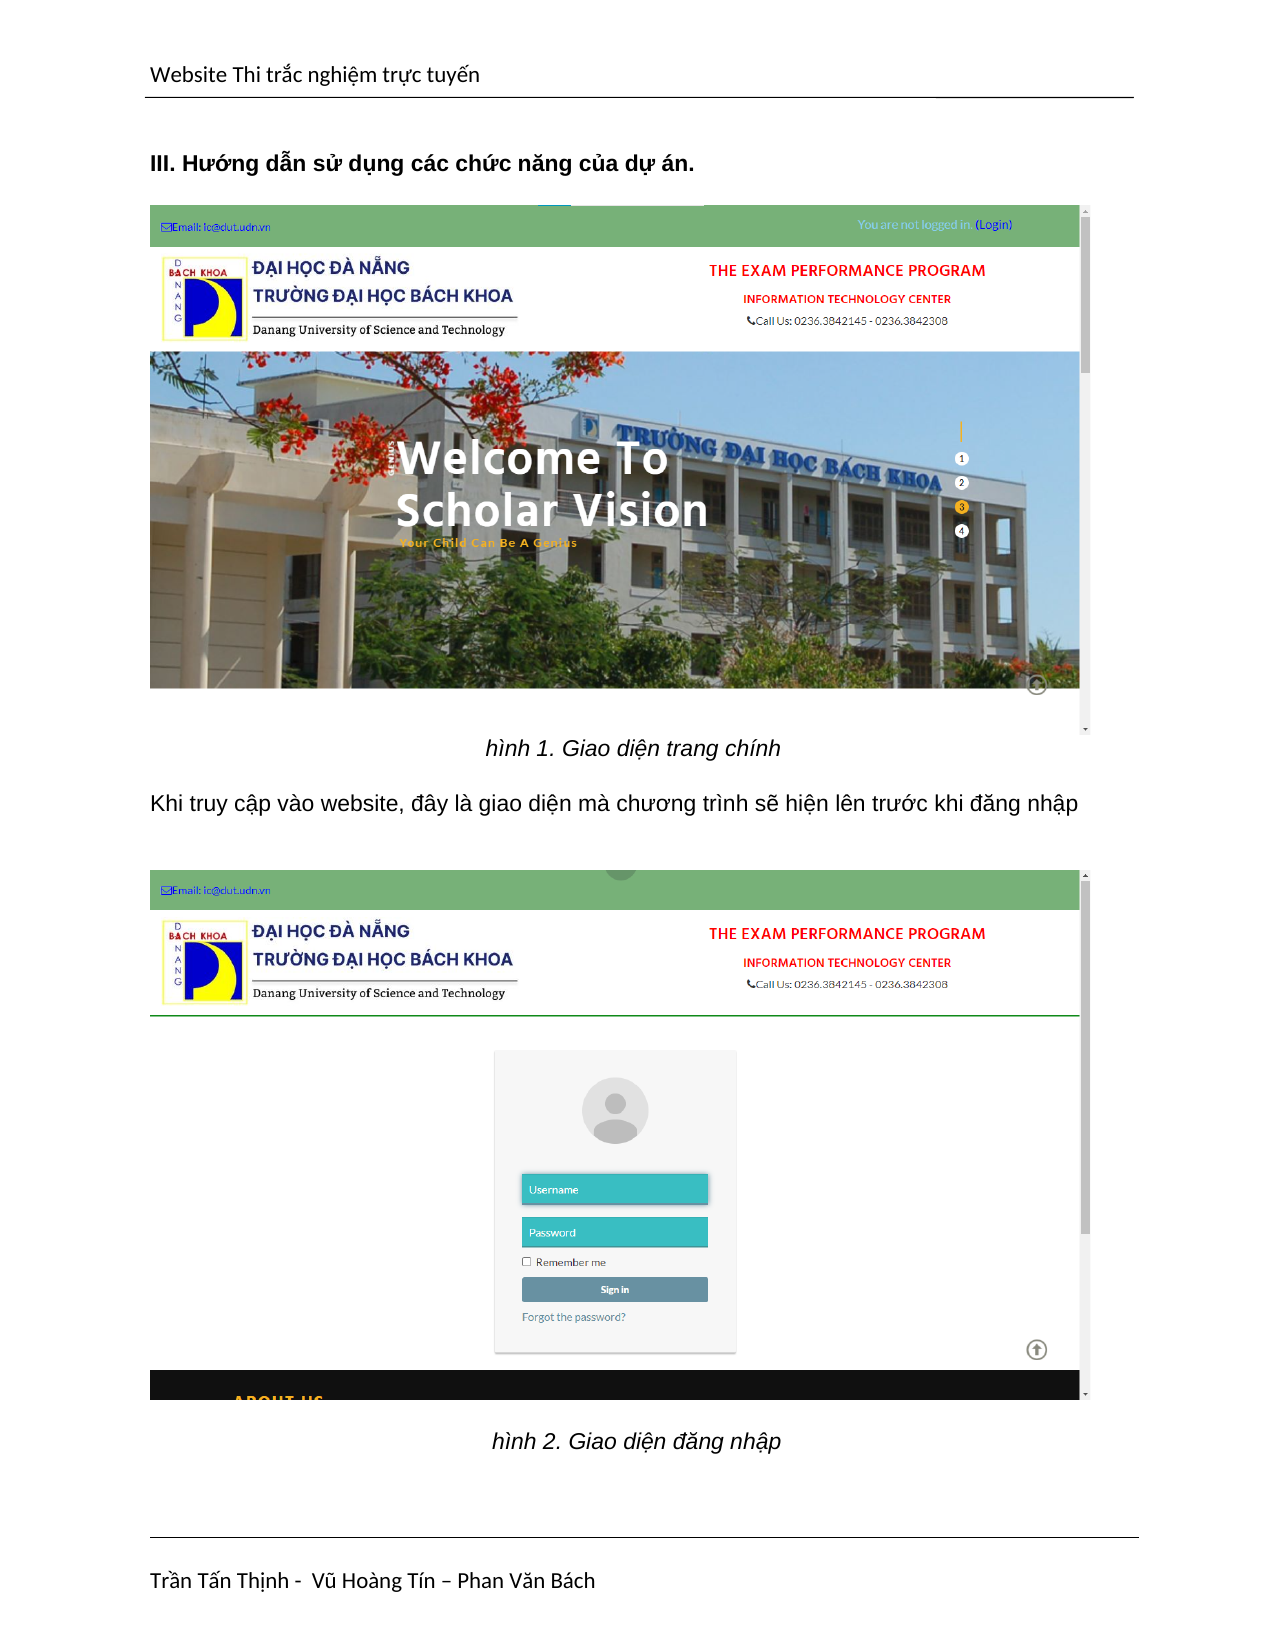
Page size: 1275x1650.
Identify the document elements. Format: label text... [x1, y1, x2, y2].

text hình 1. Giao diện trang chính [150, 735, 1125, 761]
text III. Hướng dẫn sử dụng các chức năng của dự án. [150, 150, 1125, 176]
text hình 2. Giao diện đăng nhập [150, 1428, 1125, 1454]
picture [150, 205, 1091, 735]
text Khi truy cập vào website, đây là giao diện mà chương trình sẽ hiện lên trước khi đăng nhập [150, 790, 1125, 816]
picture [150, 870, 1091, 1400]
